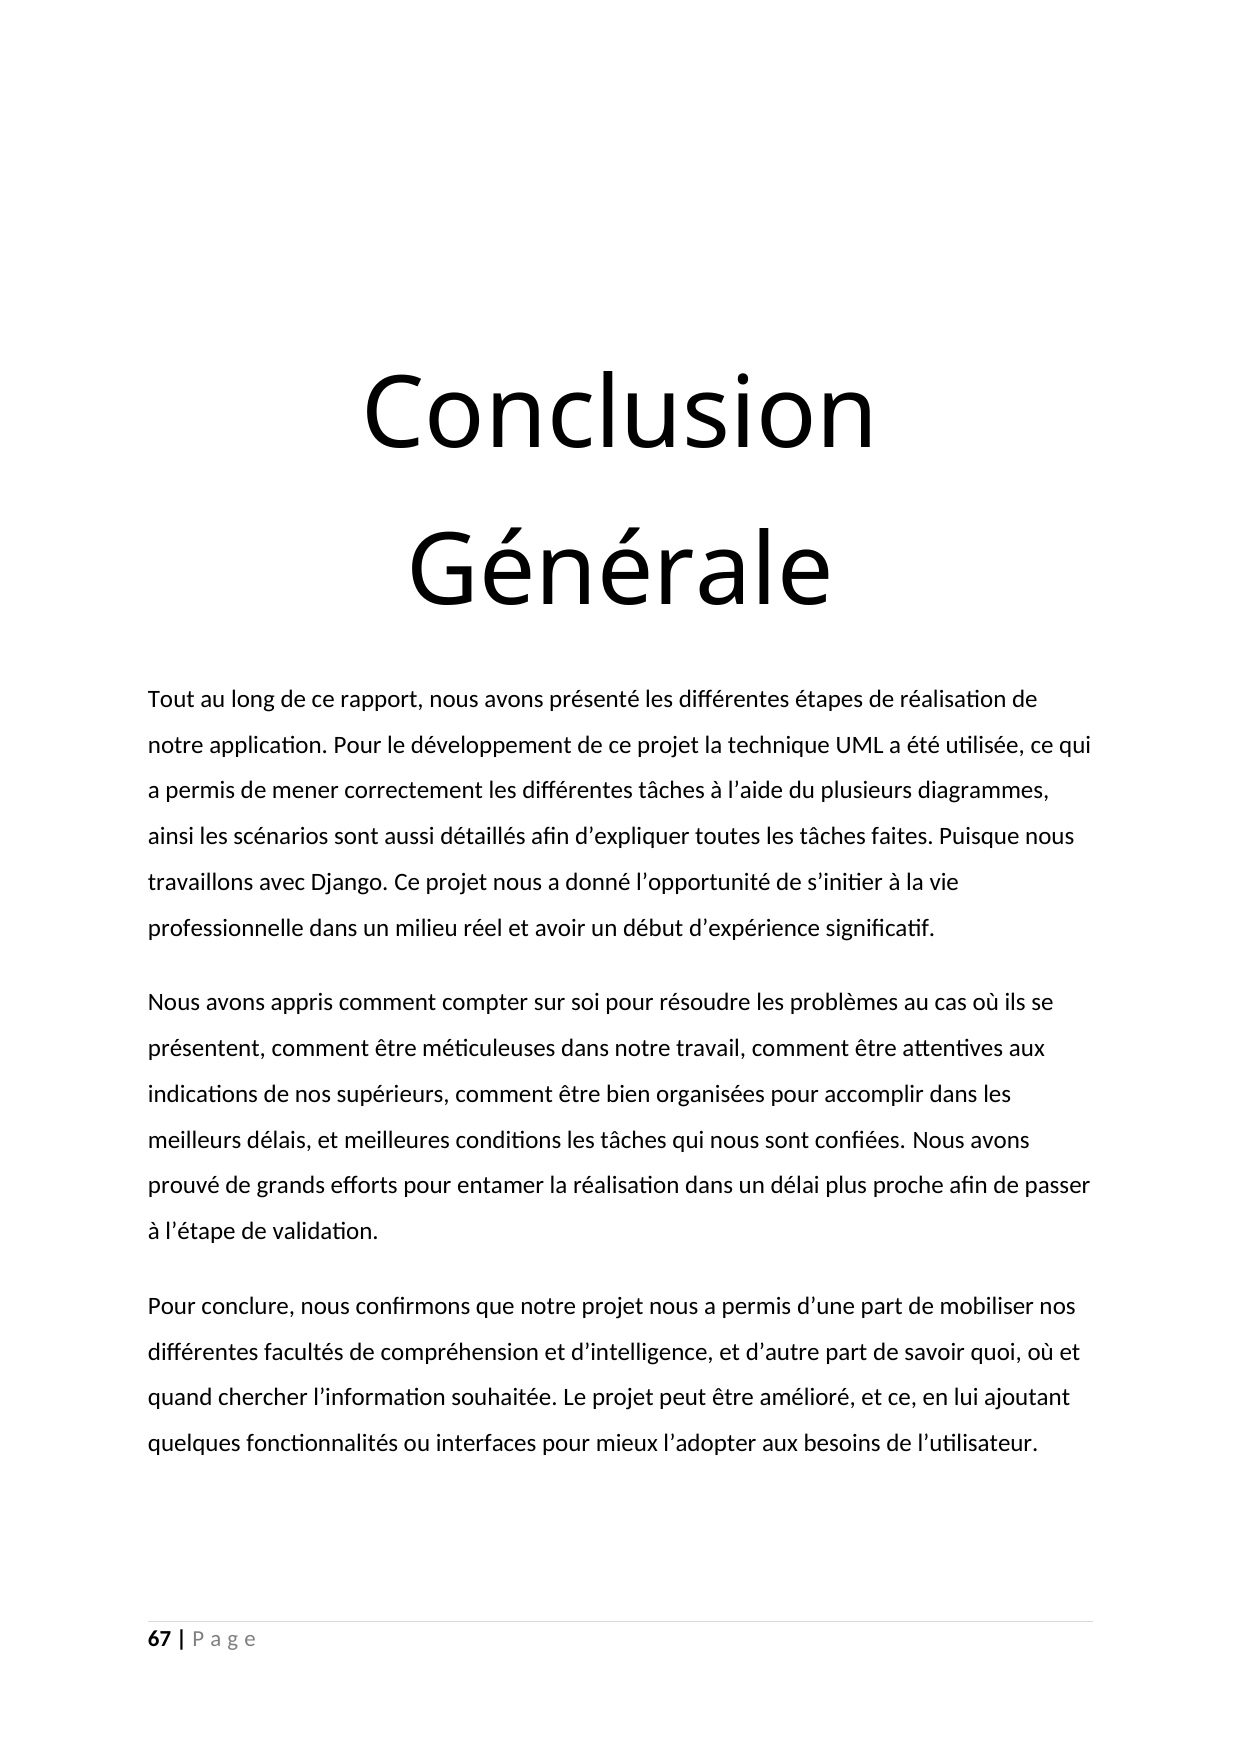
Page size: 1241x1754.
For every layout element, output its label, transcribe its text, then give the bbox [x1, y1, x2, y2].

text Pour conclure, nous confirmons que notre projet nous a permis d’une part de mobiliser nos différentes facultés de compréhension et d’intelligence, et d’autre part de savoir quoi, où et quand chercher l’information souhaitée. Le projet peut être amélioré, et ce, en lui ajoutant quelques fonctionnalités ou interfaces pour mieux l’adopter aux besoins de l’utilisateur. [148, 1290, 1093, 1458]
text Tout au long de ce rapport, nous avons présenté les différentes étapes de réalisation de notre application. Pour le développement de ce projet la technique UML a été utilisée, ce qui a permis de mener correctement les différentes tâches à l’aide du plusieurs diagrammes, ainsi les scénarios sont aussi détaillés afin d’expliquer toutes les tâches faites. Puisque nous travaillons avec Django. Ce projet nous a donné l’opportunité de s’initier à la vie professionnelle dans un milieu réel et avoir un début d’expérience significatif. [148, 683, 1093, 942]
subtitle Conclusion Générale [148, 341, 1093, 633]
text Nous avons appris comment compter sur soi pour résoudre les problèmes au cas où ils se présentent, comment être méticuleuses dans notre travail, comment être attentives aux indications de nos supérieurs, comment être bien organisées pour accomplir dans les meilleurs délais, et meilleures conditions les tâches qui nous sont confiées. Nous avons prouvé de grands efforts pour entamer la réalisation dans un délai plus proche afin de passer à l’étape de validation. [148, 987, 1093, 1246]
